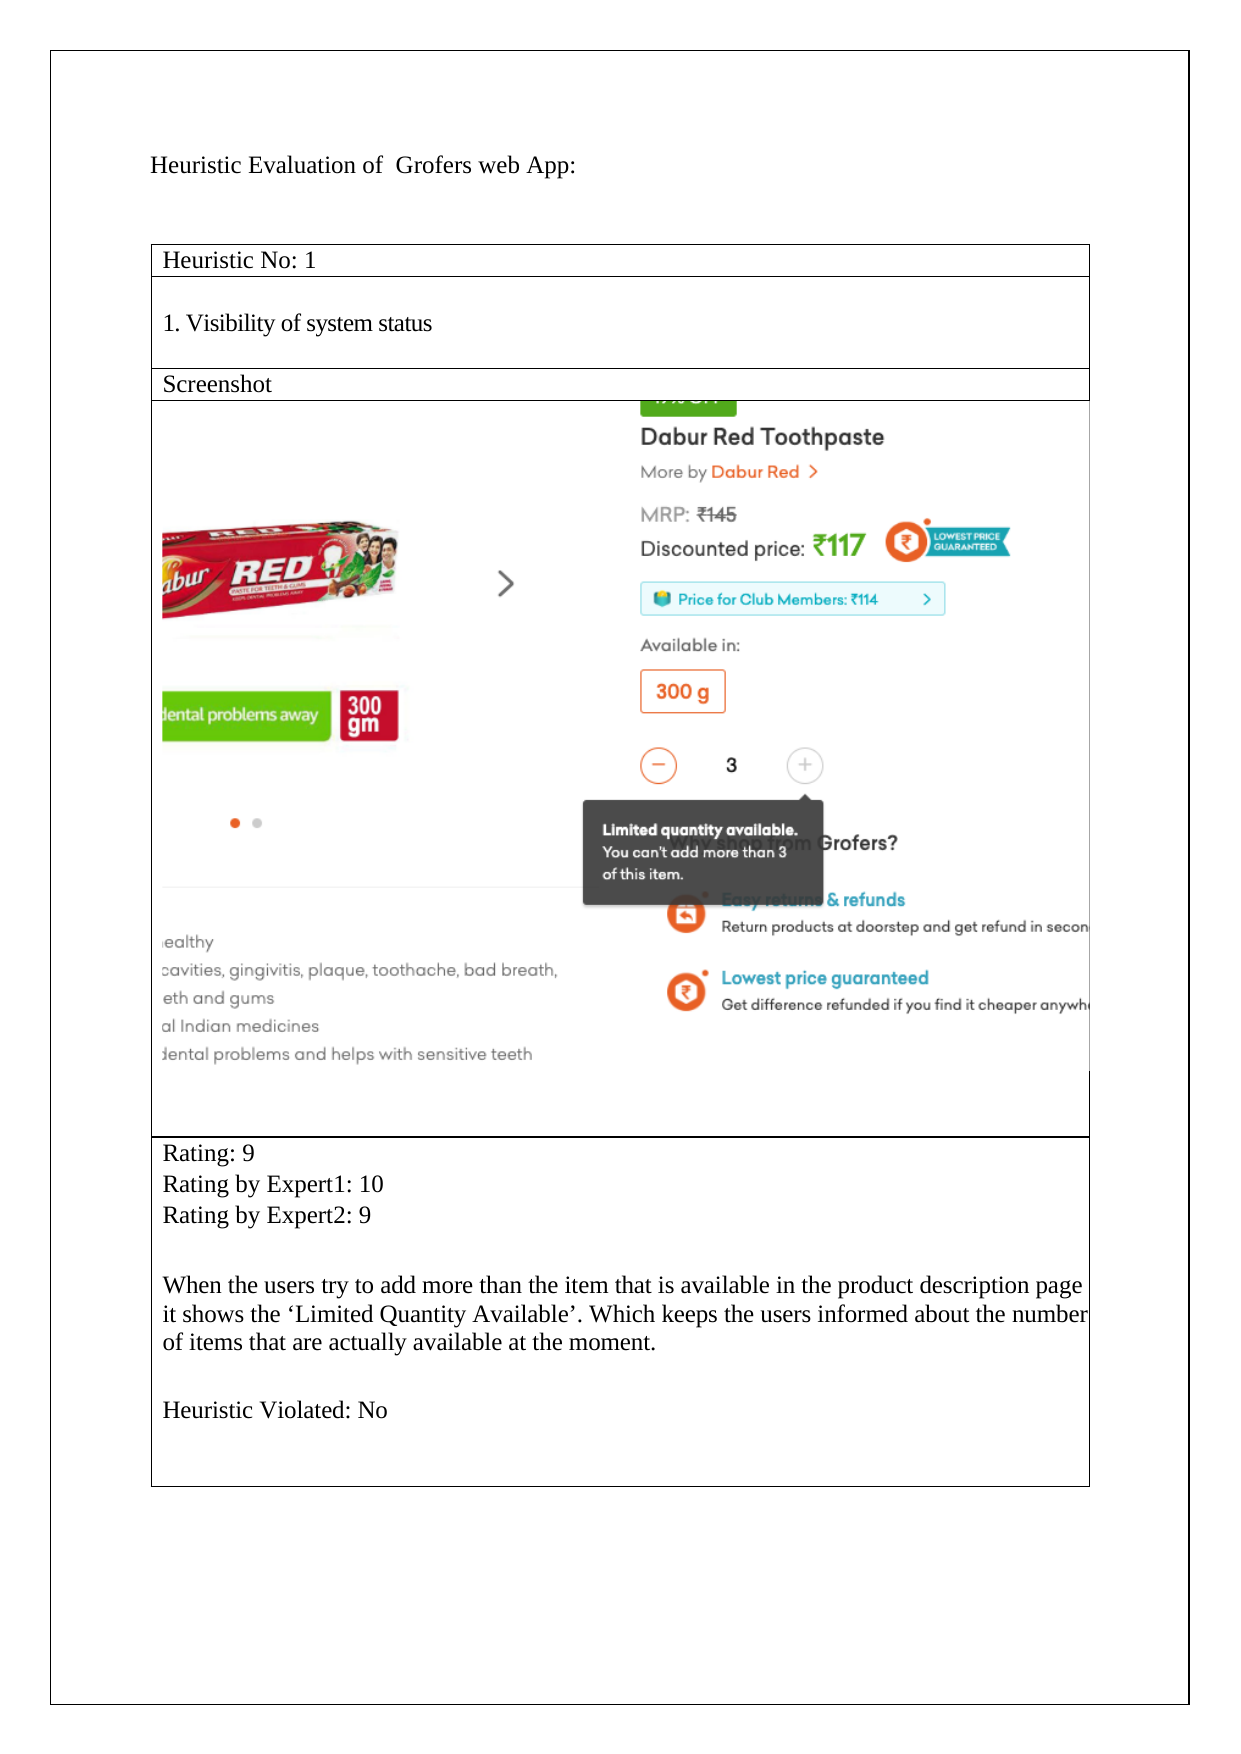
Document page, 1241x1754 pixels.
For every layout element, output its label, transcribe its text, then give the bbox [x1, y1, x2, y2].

text Heuristic Evaluation of Grofers web App: [150, 151, 1091, 179]
table_header Heuristic No: 1 [152, 245, 1089, 276]
table_cell [152, 401, 1089, 1136]
table_cell 1. Visibility of system status [152, 277, 1089, 367]
table_cell Screenshot [152, 369, 1089, 400]
picture [162, 401, 1090, 1071]
table_cell Rating: 9 Rating by Expert1: 10 Rating by Expert2: 9 When the users try to add more than the item that is available in the product description page it shows the ‘Limited Quantity Available’. Which keeps the users informed about the number of items that are actually available at the moment. Heuristic Violated: No [152, 1138, 1089, 1486]
